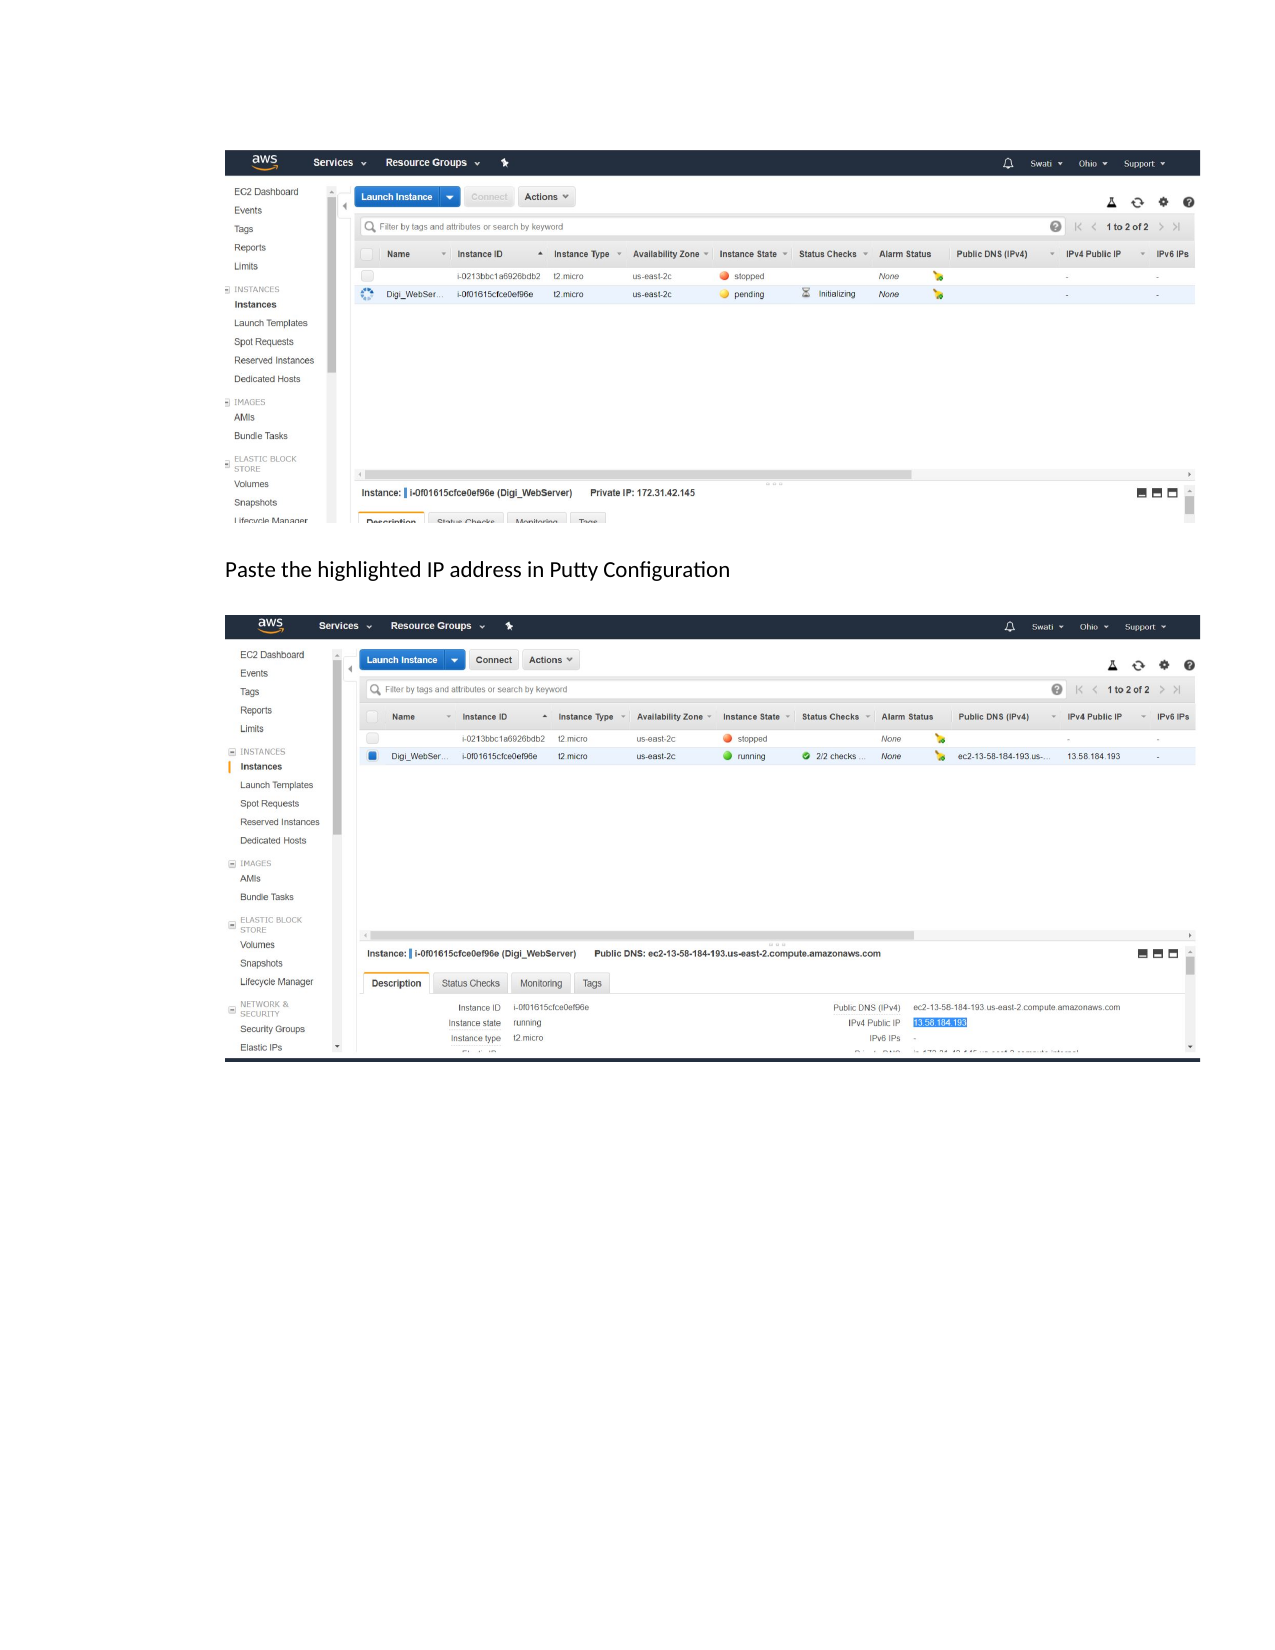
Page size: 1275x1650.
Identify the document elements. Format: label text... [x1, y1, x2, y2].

picture [225, 150, 1200, 523]
picture [225, 615, 1200, 1062]
list Paste the highlighted IP address in Putty Configuration [225, 555, 1125, 583]
